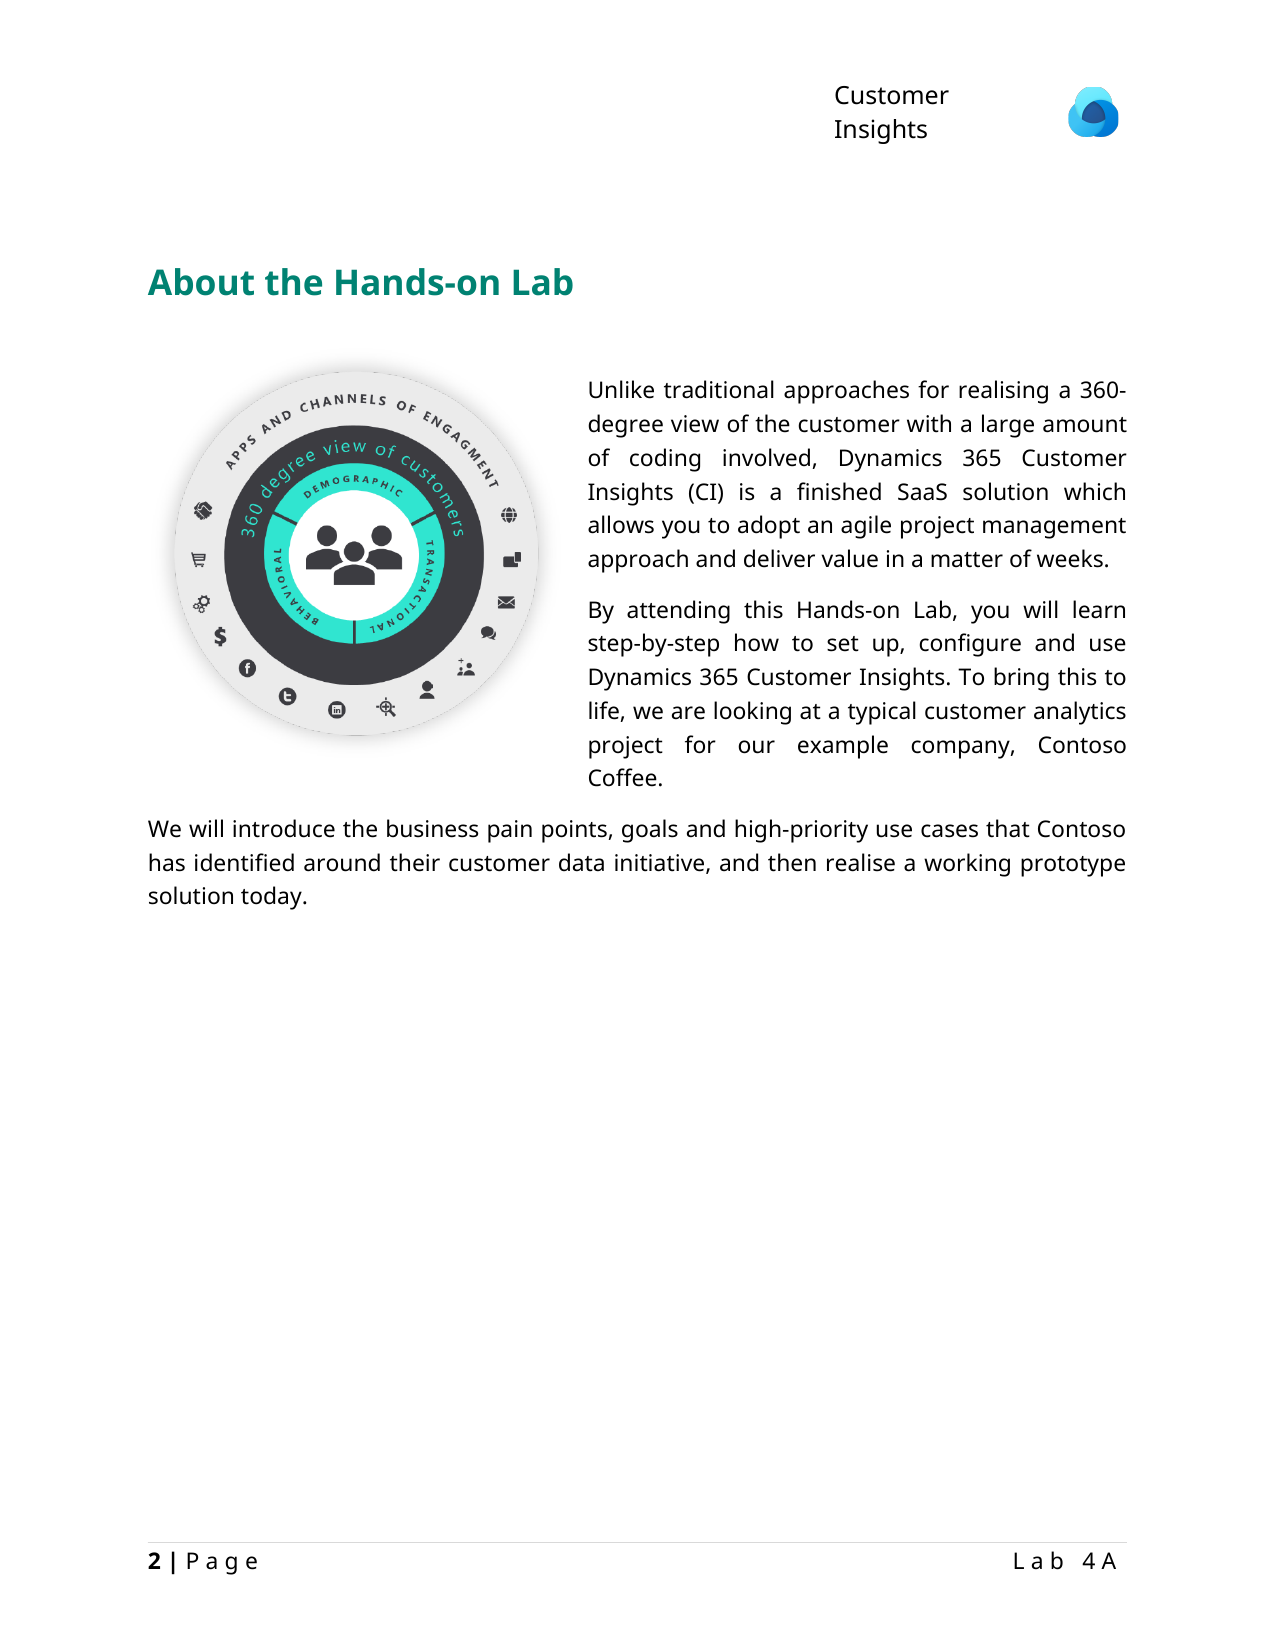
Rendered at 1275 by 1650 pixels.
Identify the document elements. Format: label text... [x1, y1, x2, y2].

text Unlike traditional approaches for realising a 360-degree view of the customer with a large amount of coding involved, Dynamics 365 Customer Insights (CI) is a finished SaaS solution which allows you to adopt an agile project management approach and deliver value in a matter of weeks. [148, 323, 1127, 574]
picture [143, 340, 569, 766]
picture [1068, 87, 1119, 137]
subtitle About the Hands-on Lab [148, 258, 1127, 306]
text We will introduce the business pain points, goals and high-priority use cases that Contoso has identified around their customer data initiative, and then realise a working prototype solution today. [148, 813, 1127, 911]
text By attending this Hands-on Lab, you will learn step-by-step how to set up, configure and use Dynamics 365 Customer Insights. To bring this to life, we are looking at a typical customer analytics project for our example company, Contoso Coffee. [148, 593, 1127, 793]
